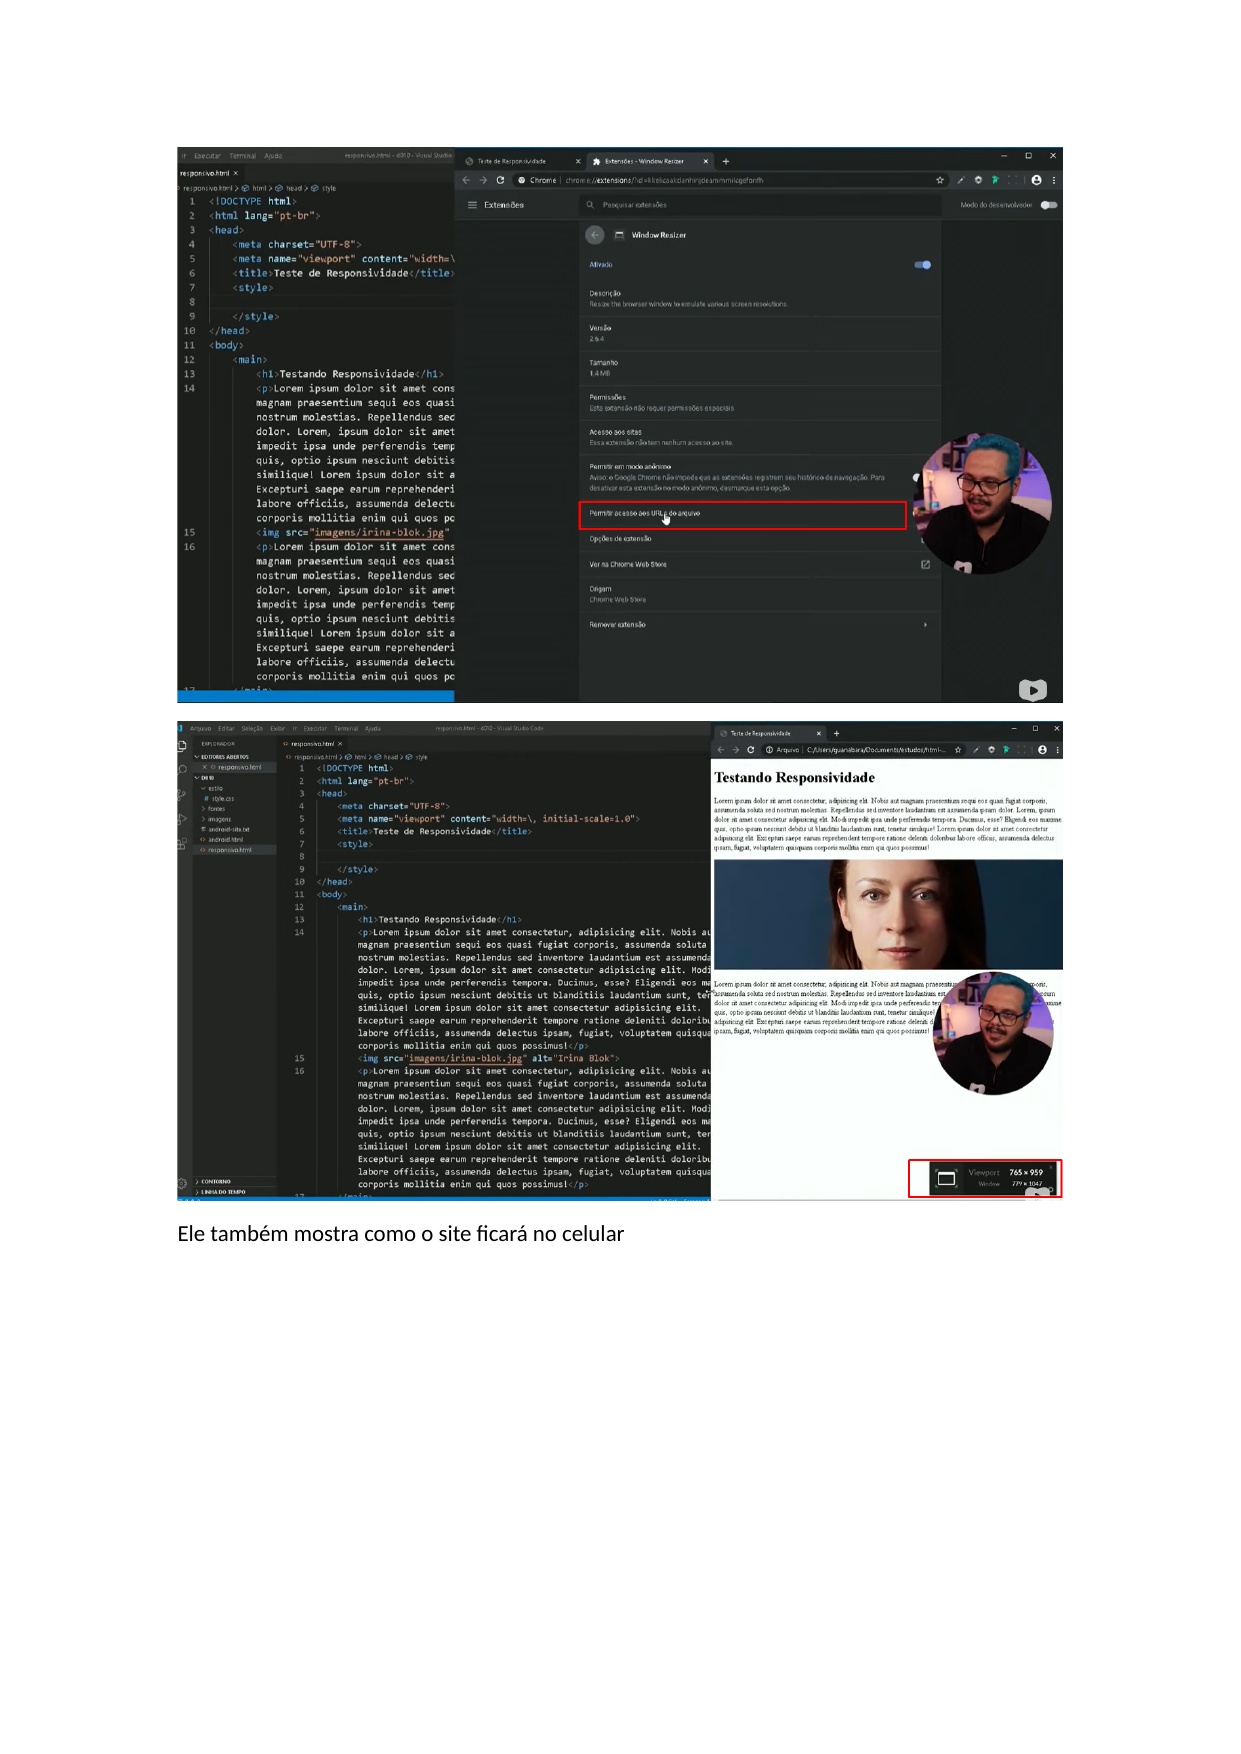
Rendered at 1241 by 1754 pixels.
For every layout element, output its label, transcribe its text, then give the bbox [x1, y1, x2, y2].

text Ele também mostra como o site ficará no celular [177, 1219, 1063, 1247]
picture [177, 147, 1063, 703]
picture [177, 721, 1063, 1201]
